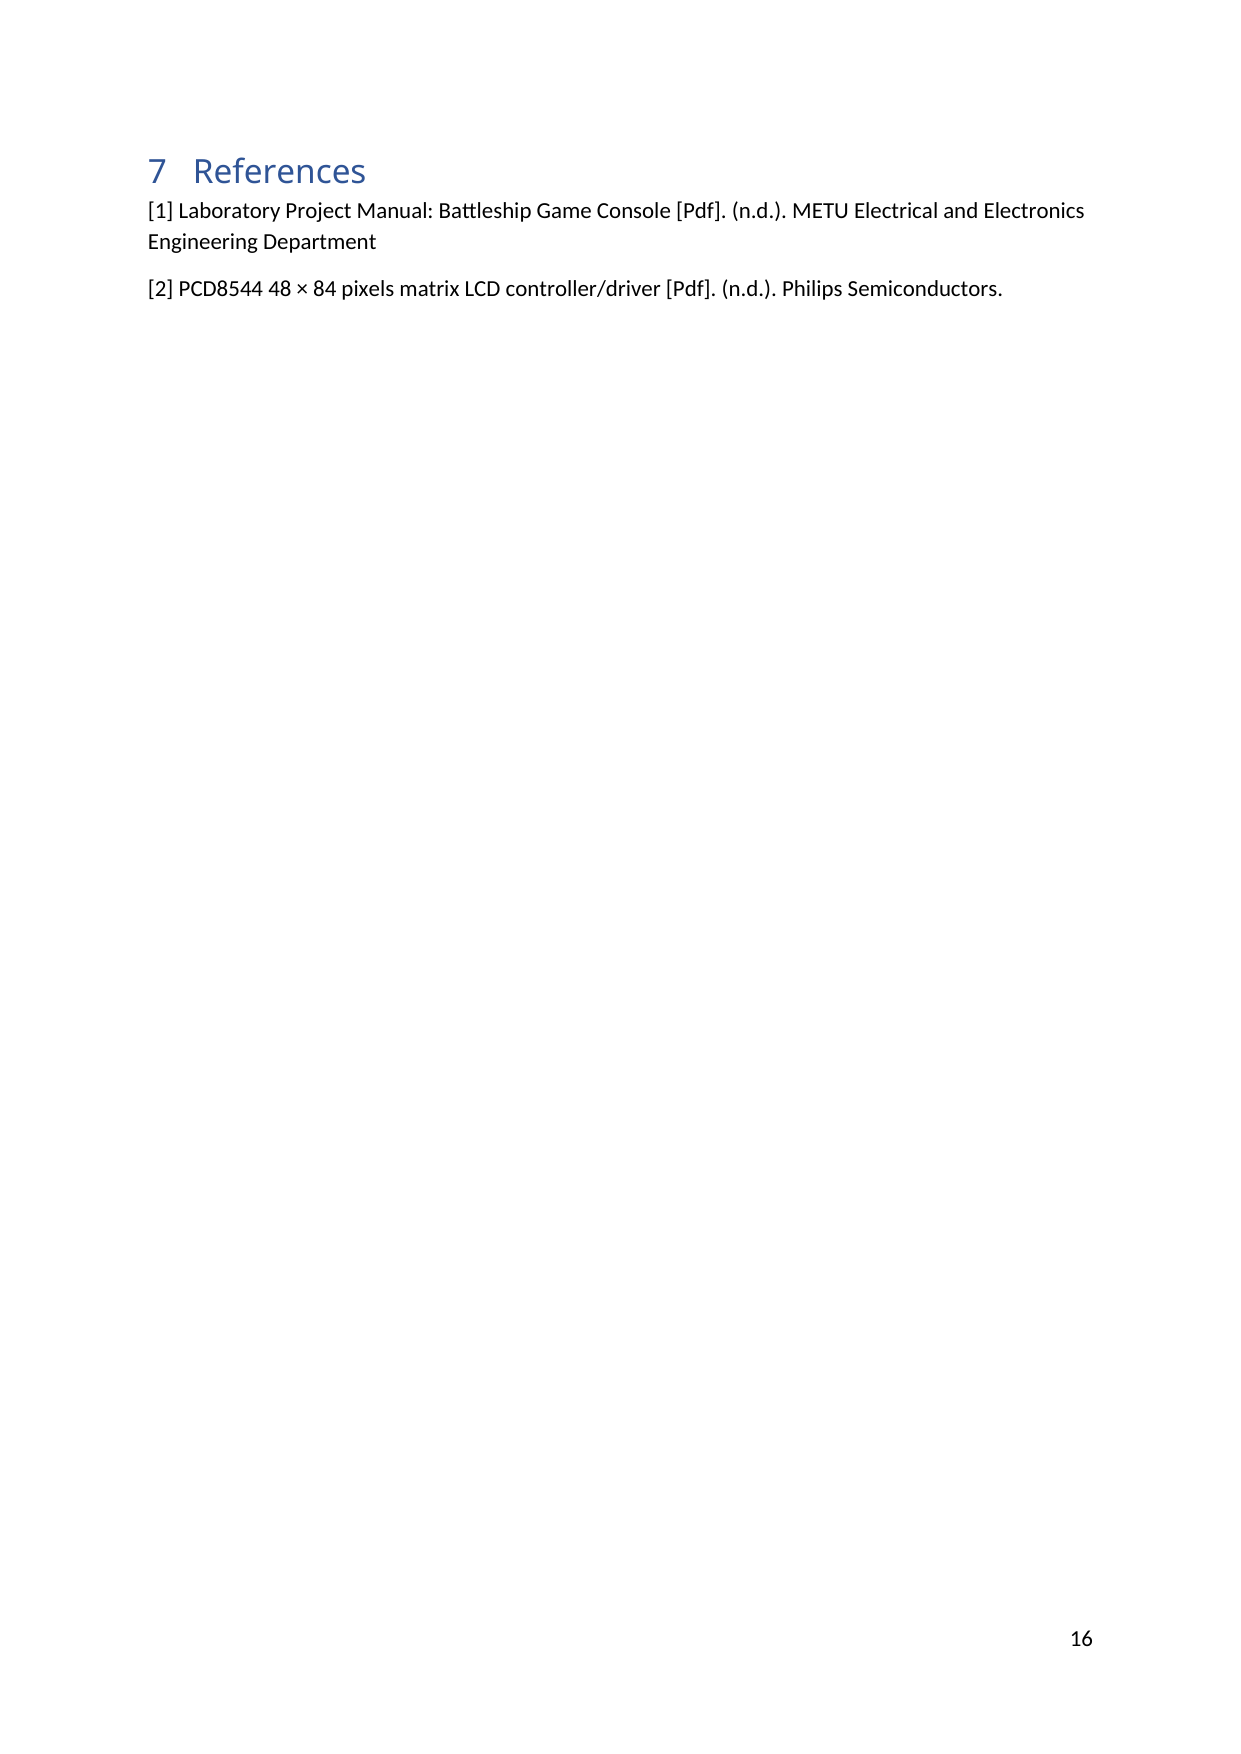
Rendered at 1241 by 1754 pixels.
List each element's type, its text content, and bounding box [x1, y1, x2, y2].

subtitle References [148, 148, 1093, 193]
text [2] PCD8544 48 × 84 pixels matrix LCD controller/driver [Pdf]. (n.d.). Philips Semiconductors. [148, 274, 1093, 302]
text [1] Laboratory Project Manual: Battleship Game Console [Pdf]. (n.d.). METU Electrical and Electronics Engineering Department [148, 197, 1093, 255]
